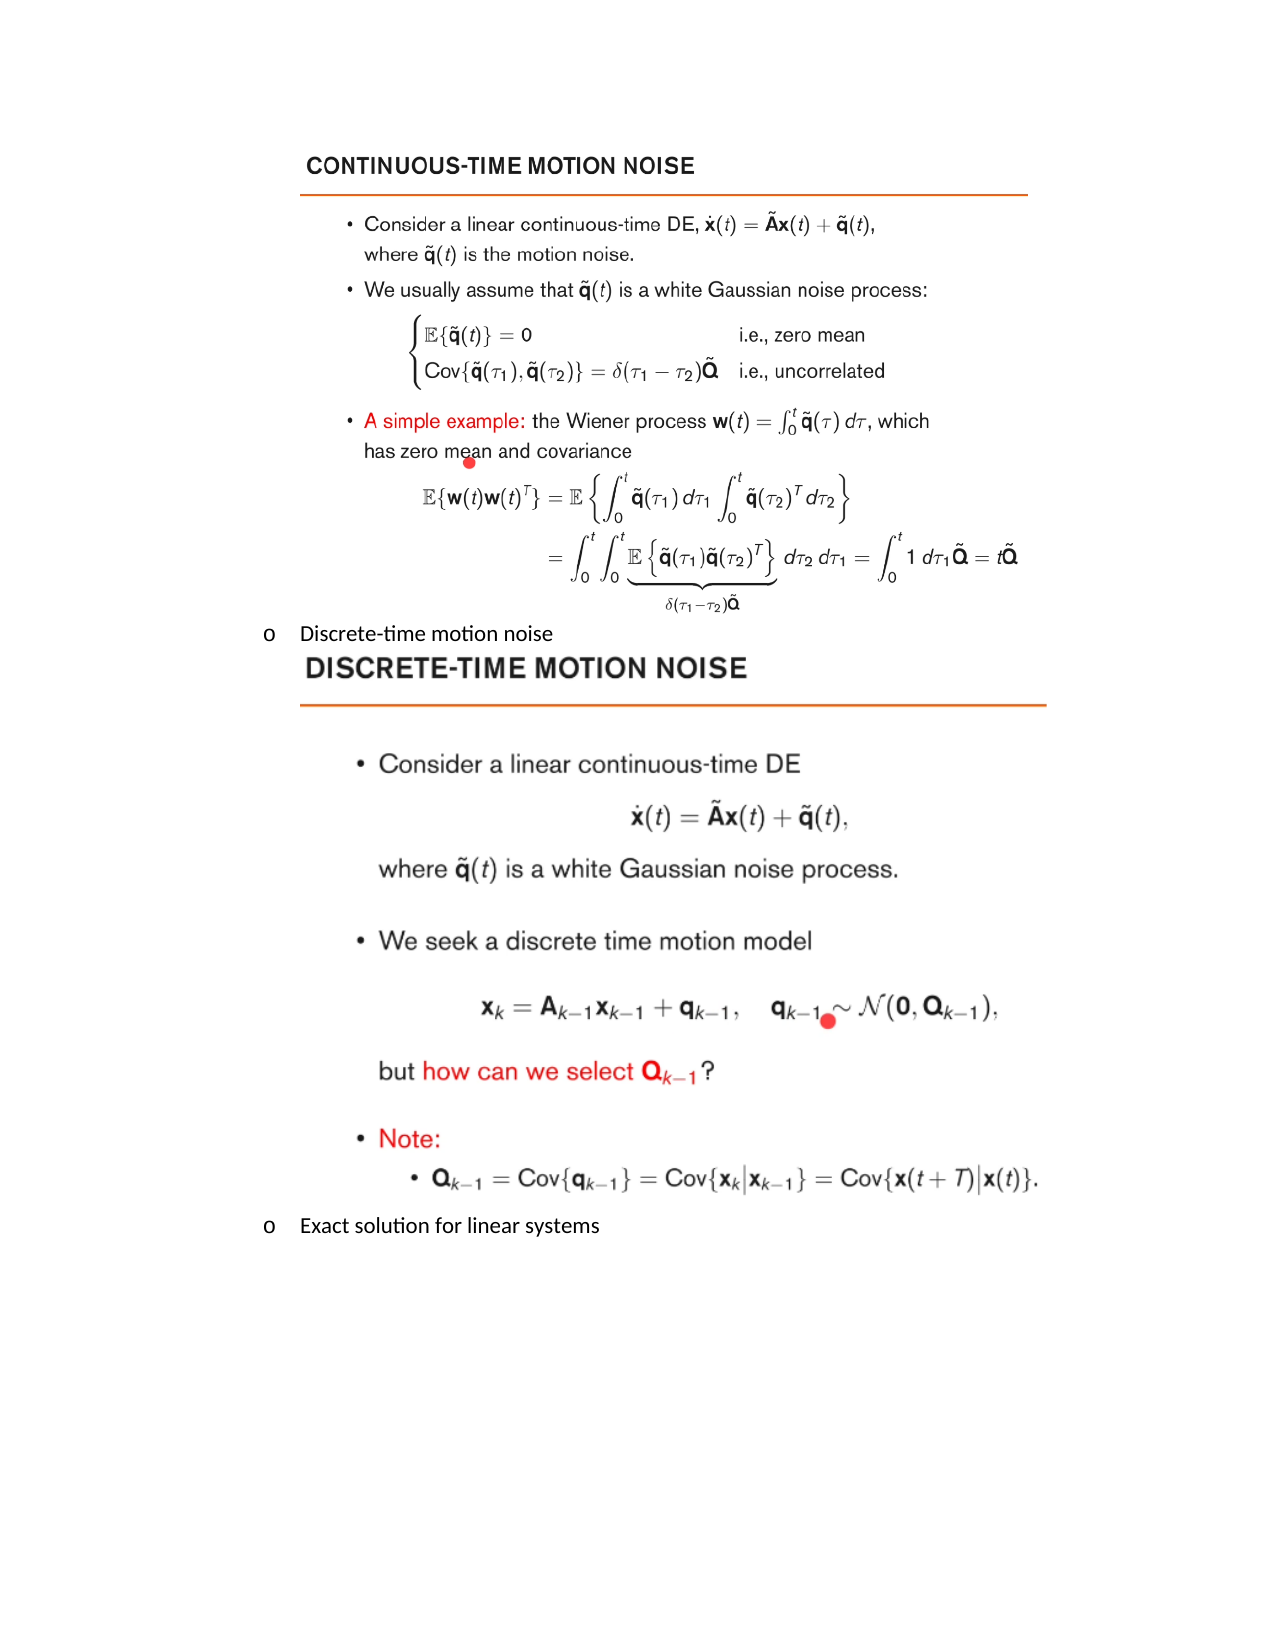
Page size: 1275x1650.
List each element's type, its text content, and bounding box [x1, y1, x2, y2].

picture [300, 150, 1028, 617]
picture [300, 650, 1047, 1210]
list Discrete-time motion noise [262, 619, 1125, 648]
list Exact solution for linear systems [262, 1211, 1125, 1241]
